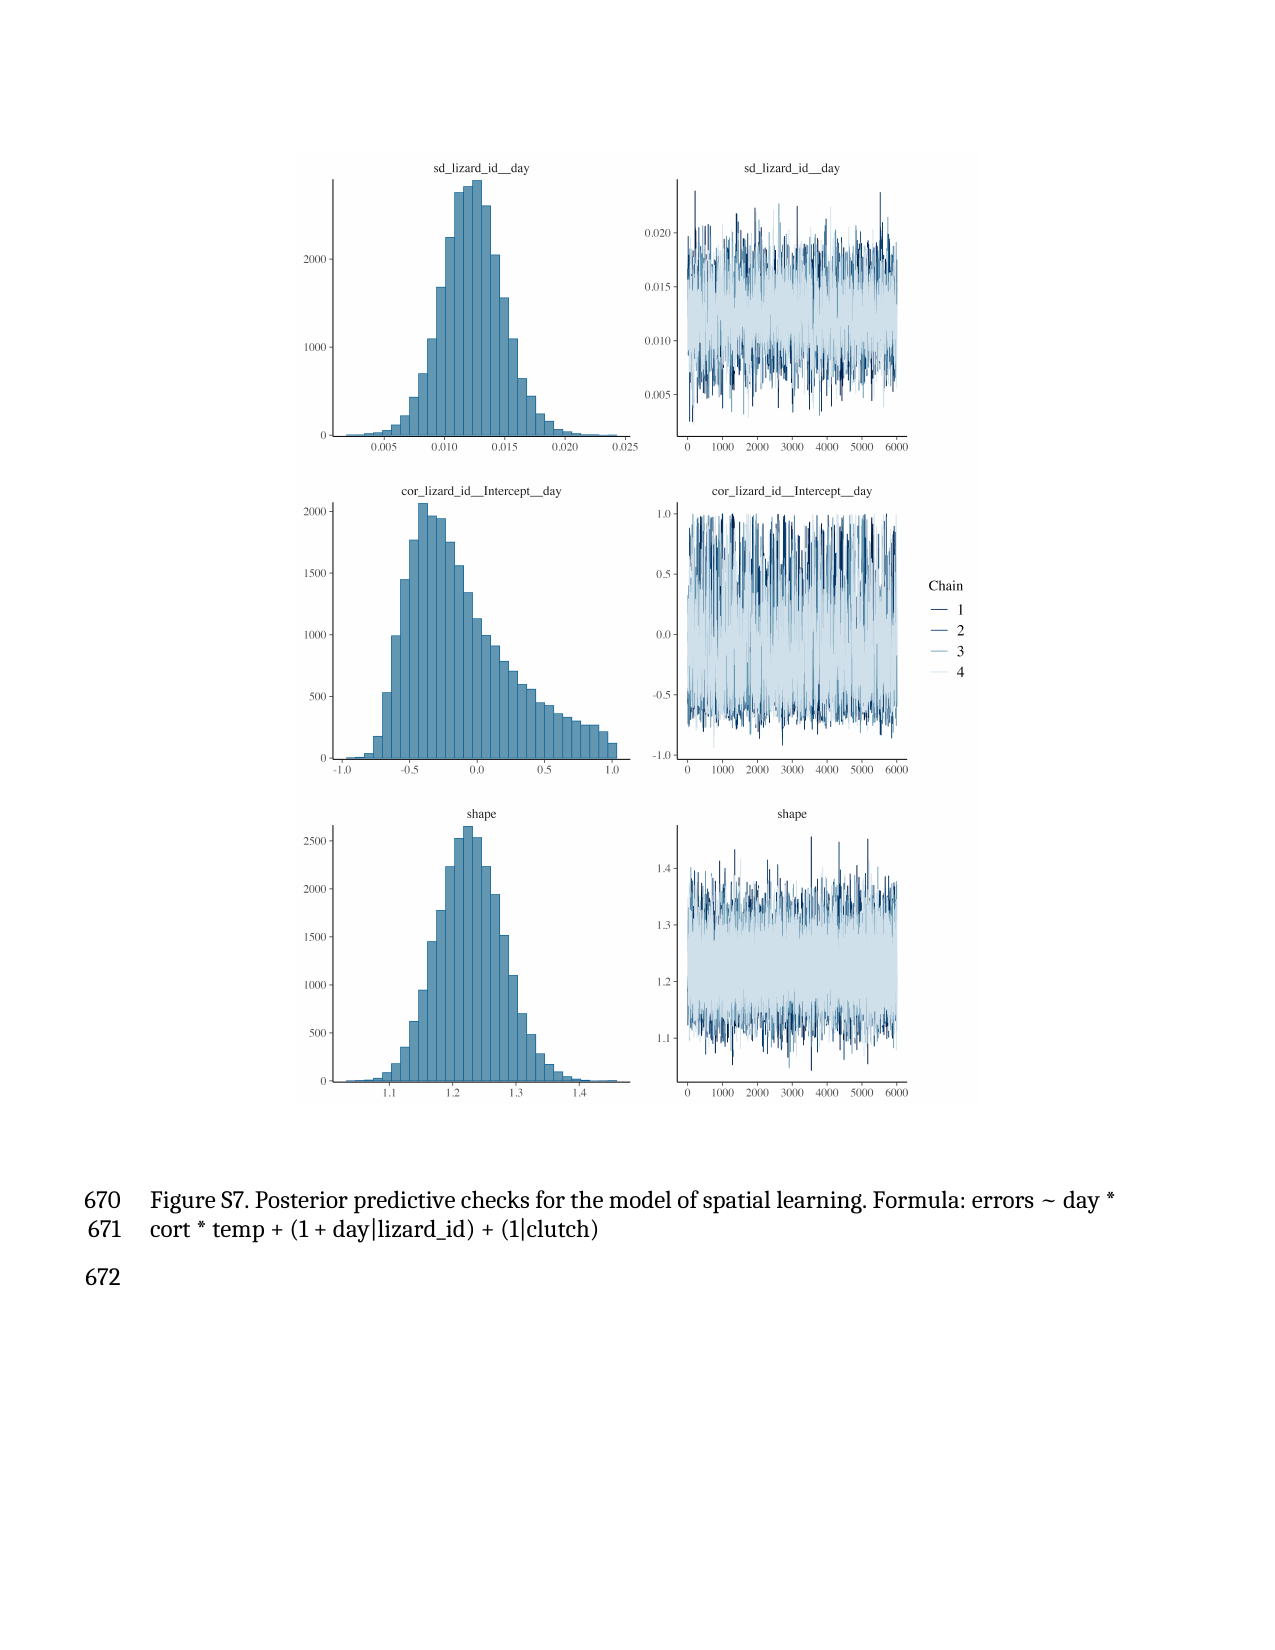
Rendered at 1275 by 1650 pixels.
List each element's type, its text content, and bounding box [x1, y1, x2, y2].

table_header [150, 150, 1125, 1168]
text Figure S7. Posterior predictive checks for the model of spatial learning. Formula: errors ~ day * cort * temp + (1 + day|lizard_id) + (1|clutch) [150, 1186, 1125, 1244]
picture [296, 150, 979, 1106]
